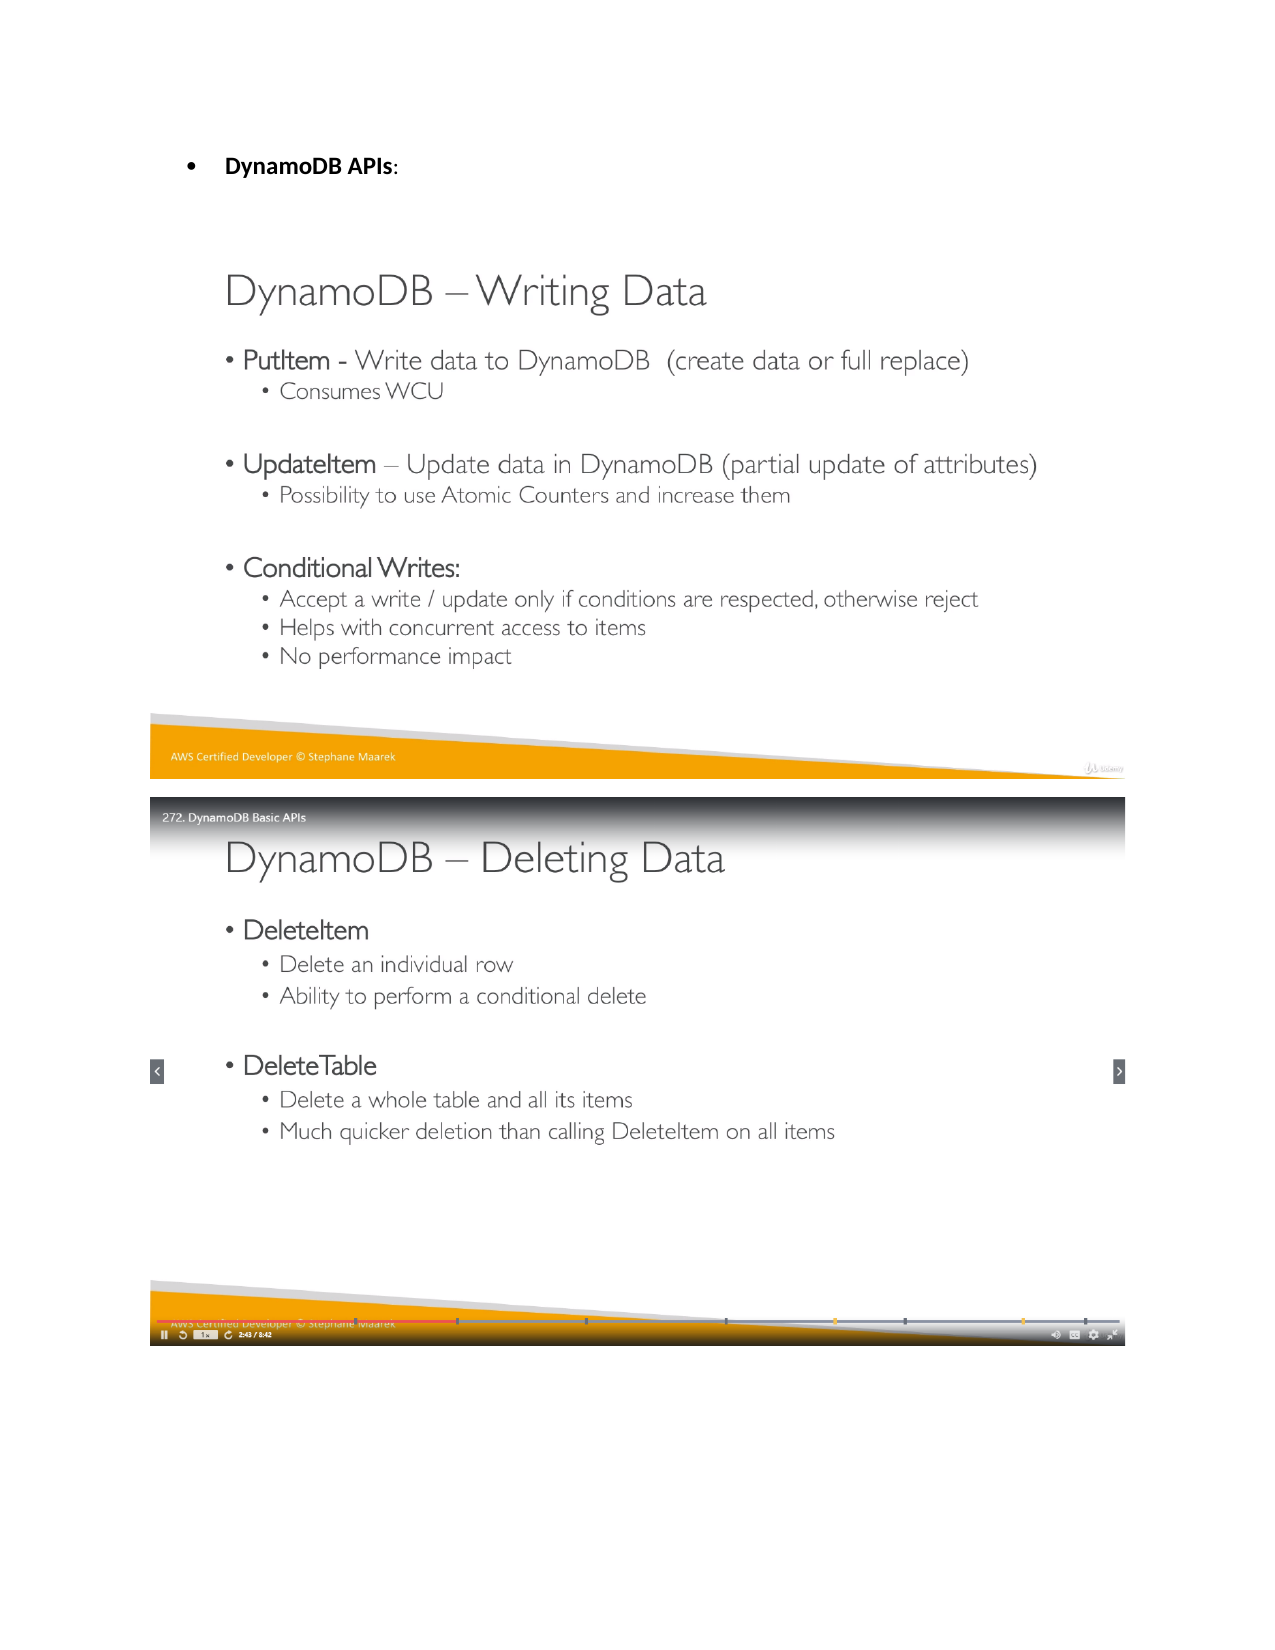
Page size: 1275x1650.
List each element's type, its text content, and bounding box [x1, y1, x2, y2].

list DynamoDB APIs: [187, 150, 1125, 181]
picture [150, 229, 1125, 779]
picture [150, 797, 1125, 1346]
